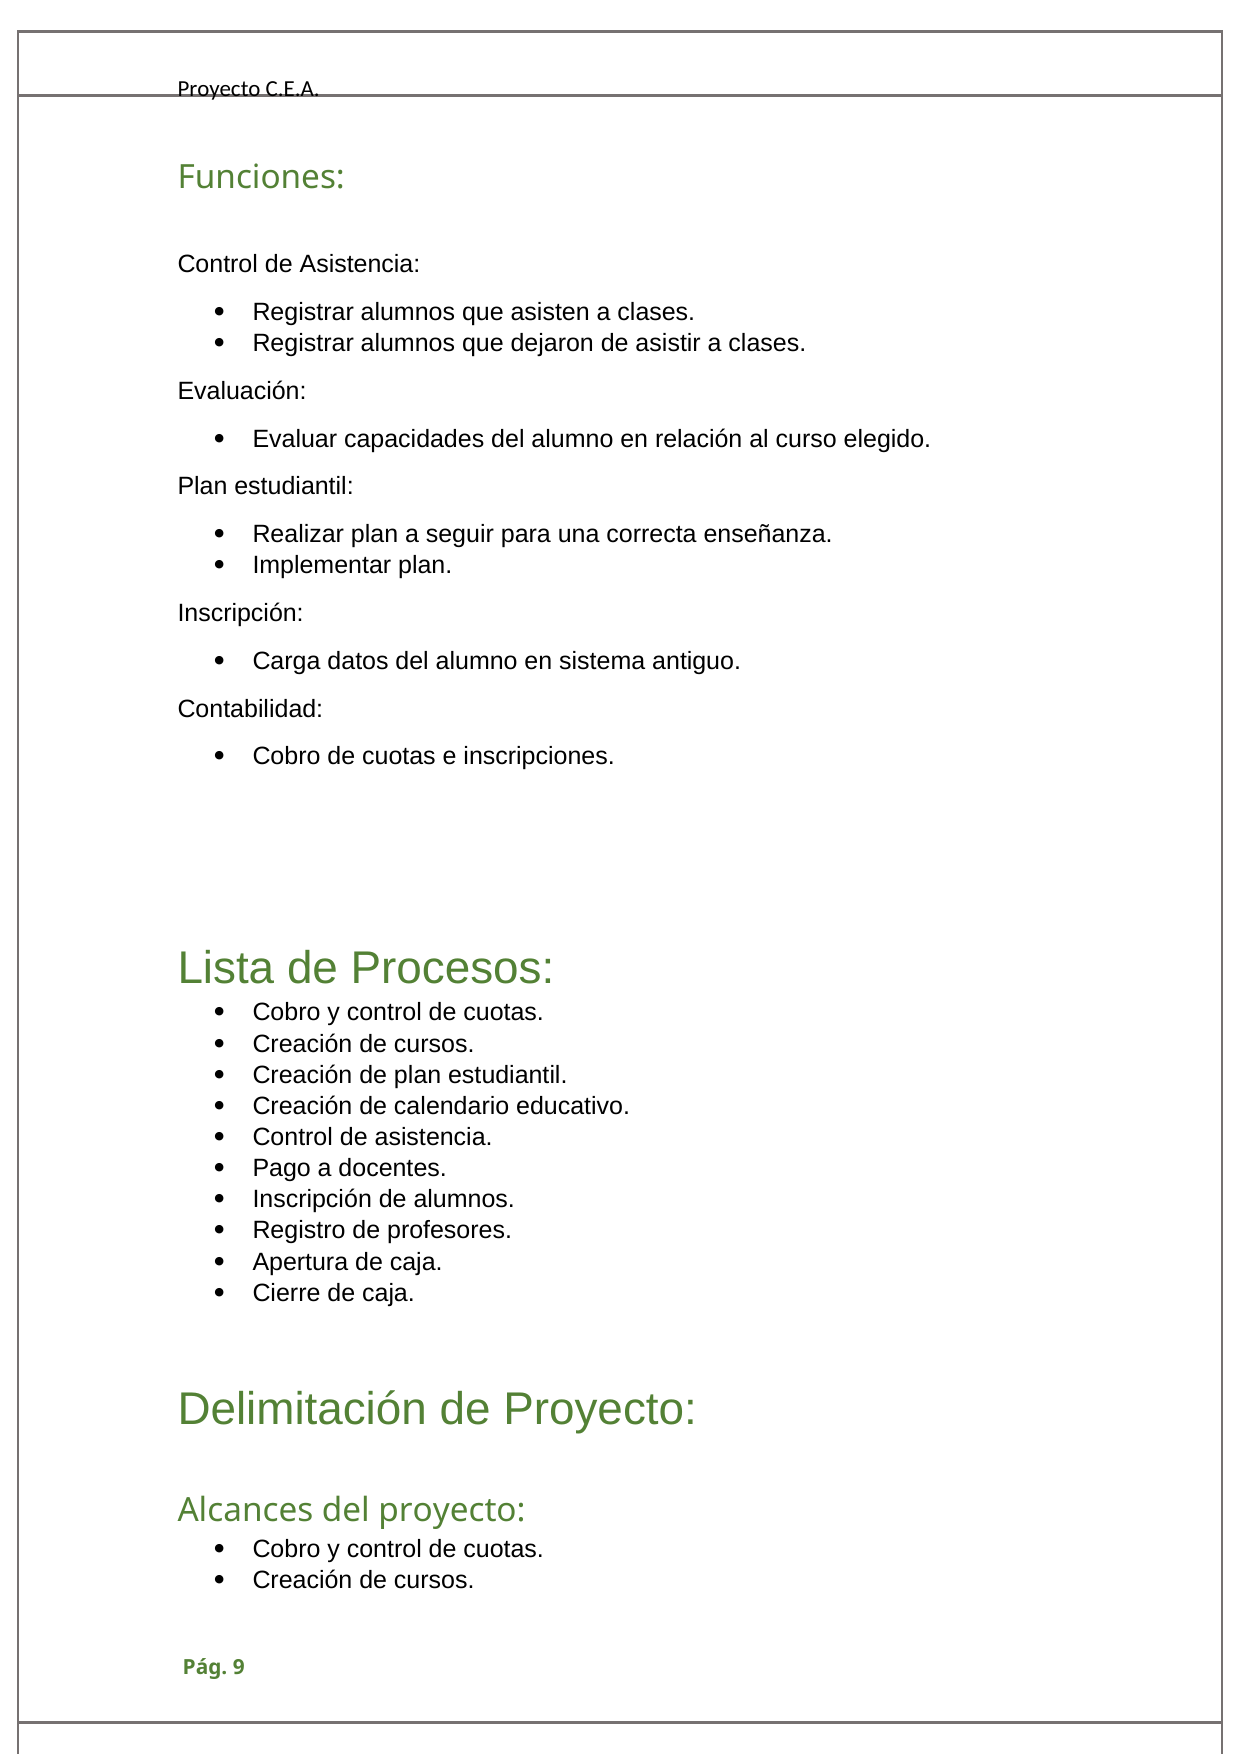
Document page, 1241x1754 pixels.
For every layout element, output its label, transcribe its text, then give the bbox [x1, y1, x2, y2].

list Control de asistencia. [215, 1122, 1063, 1151]
list Realizar plan a seguir para una correcta enseñanza. [215, 519, 1063, 548]
subtitle Delimitación de Proyecto: [177, 1382, 1063, 1434]
subtitle Alcances del proyecto: [177, 1485, 1063, 1531]
list Pago a docentes. [215, 1153, 1063, 1182]
list Evaluar capacidades del alumno en relación al curso elegido. [215, 423, 1063, 452]
text Control de Asistencia: [177, 249, 1063, 278]
list Cobro y control de cuotas. [215, 997, 1063, 1026]
list Carga datos del alumno en sistema antiguo. [215, 646, 1063, 674]
list Creación de cursos. [215, 1028, 1063, 1057]
list Registrar alumnos que dejaron de asistir a clases. [215, 328, 1063, 357]
list Creación de plan estudiantil. [215, 1060, 1063, 1088]
list Registro de profesores. [215, 1215, 1063, 1244]
list Apertura de caja. [215, 1247, 1063, 1275]
list Creación de calendario educativo. [215, 1091, 1063, 1120]
text Inscripción: [177, 598, 1063, 627]
list Inscripción de alumnos. [215, 1184, 1063, 1213]
list Cierre de caja. [215, 1278, 1063, 1307]
text Plan estudiantil: [177, 471, 1063, 500]
list Creación de cursos. [215, 1565, 1063, 1594]
list Cobro de cuotas e inscripciones. [215, 741, 1063, 770]
subtitle Lista de Procesos: [177, 941, 1063, 993]
text Evaluación: [177, 376, 1063, 404]
list Cobro y control de cuotas. [215, 1534, 1063, 1563]
subtitle Funciones: [177, 153, 1063, 199]
text Contabilidad: [177, 693, 1063, 722]
list Implementar plan. [215, 550, 1063, 579]
list Registrar alumnos que asisten a clases. [215, 297, 1063, 326]
